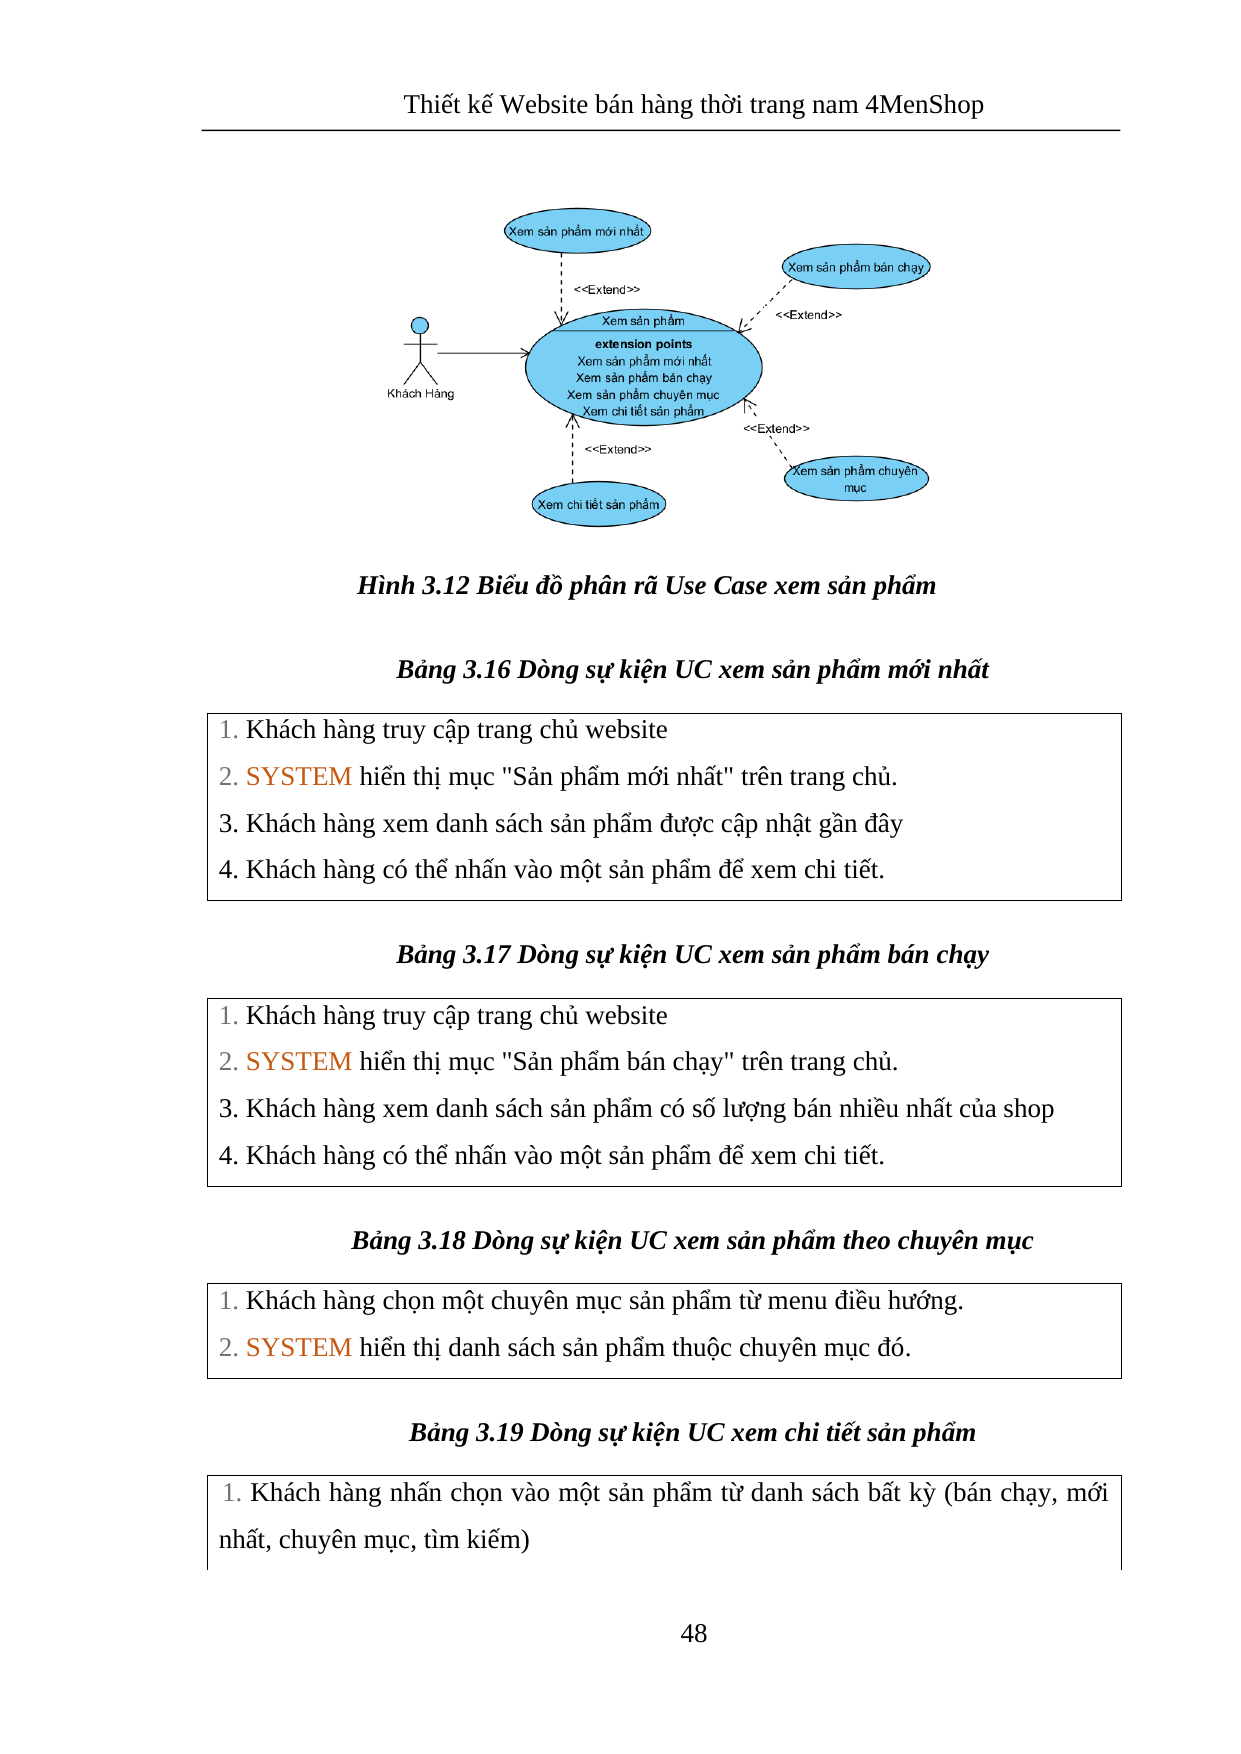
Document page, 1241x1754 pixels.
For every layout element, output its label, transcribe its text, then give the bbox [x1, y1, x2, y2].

table_cell 2. SYSTEM hiển thị mục "Sản phẩm mới nhất" trên trang chủ. 3. Khách hàng xem danh sách sản phẩm được cập nhật gần đây 4. Khách hàng có thể nhấn vào một sản phẩm để xem chi tiết. [208, 760, 1121, 900]
text Bảng 3.16 Dòng sự kiện UC xem sản phẩm mới nhất [207, 653, 1122, 684]
table_cell 2. SYSTEM hiển thị danh sách sản phẩm thuộc chuyên mục đó. [208, 1331, 1121, 1378]
text Bảng 3.19 Dòng sự kiện UC xem chi tiết sản phẩm [207, 1416, 1122, 1447]
table_header 1. Khách hàng nhấn chọn vào một sản phẩm từ danh sách bất kỳ (bán chạy, mới nhất, chuyên mục, tìm kiếm) [208, 1476, 1121, 1570]
text Hình 3.12 Biểu đồ phân rã Use Case xem sản phẩm [207, 569, 1122, 600]
table_header 1. Khách hàng truy cập trang chủ website [208, 999, 1121, 1046]
table_header 1. Khách hàng truy cập trang chủ website [208, 714, 1121, 760]
table_cell 2. SYSTEM hiển thị mục "Sản phẩm bán chạy" trên trang chủ. 3. Khách hàng xem danh sách sản phẩm có số lượng bán nhiều nhất của shop 4. Khách hàng có thể nhấn vào một sản phẩm để xem chi tiết. [208, 1046, 1121, 1186]
text Bảng 3.18 Dòng sự kiện UC xem sản phẩm theo chuyên mục [207, 1224, 1122, 1255]
text Bảng 3.17 Dòng sự kiện UC xem sản phẩm bán chạy [207, 939, 1122, 970]
picture [372, 177, 957, 554]
table_header 1. Khách hàng chọn một chuyên mục sản phẩm từ menu điều hướng. [208, 1284, 1121, 1331]
